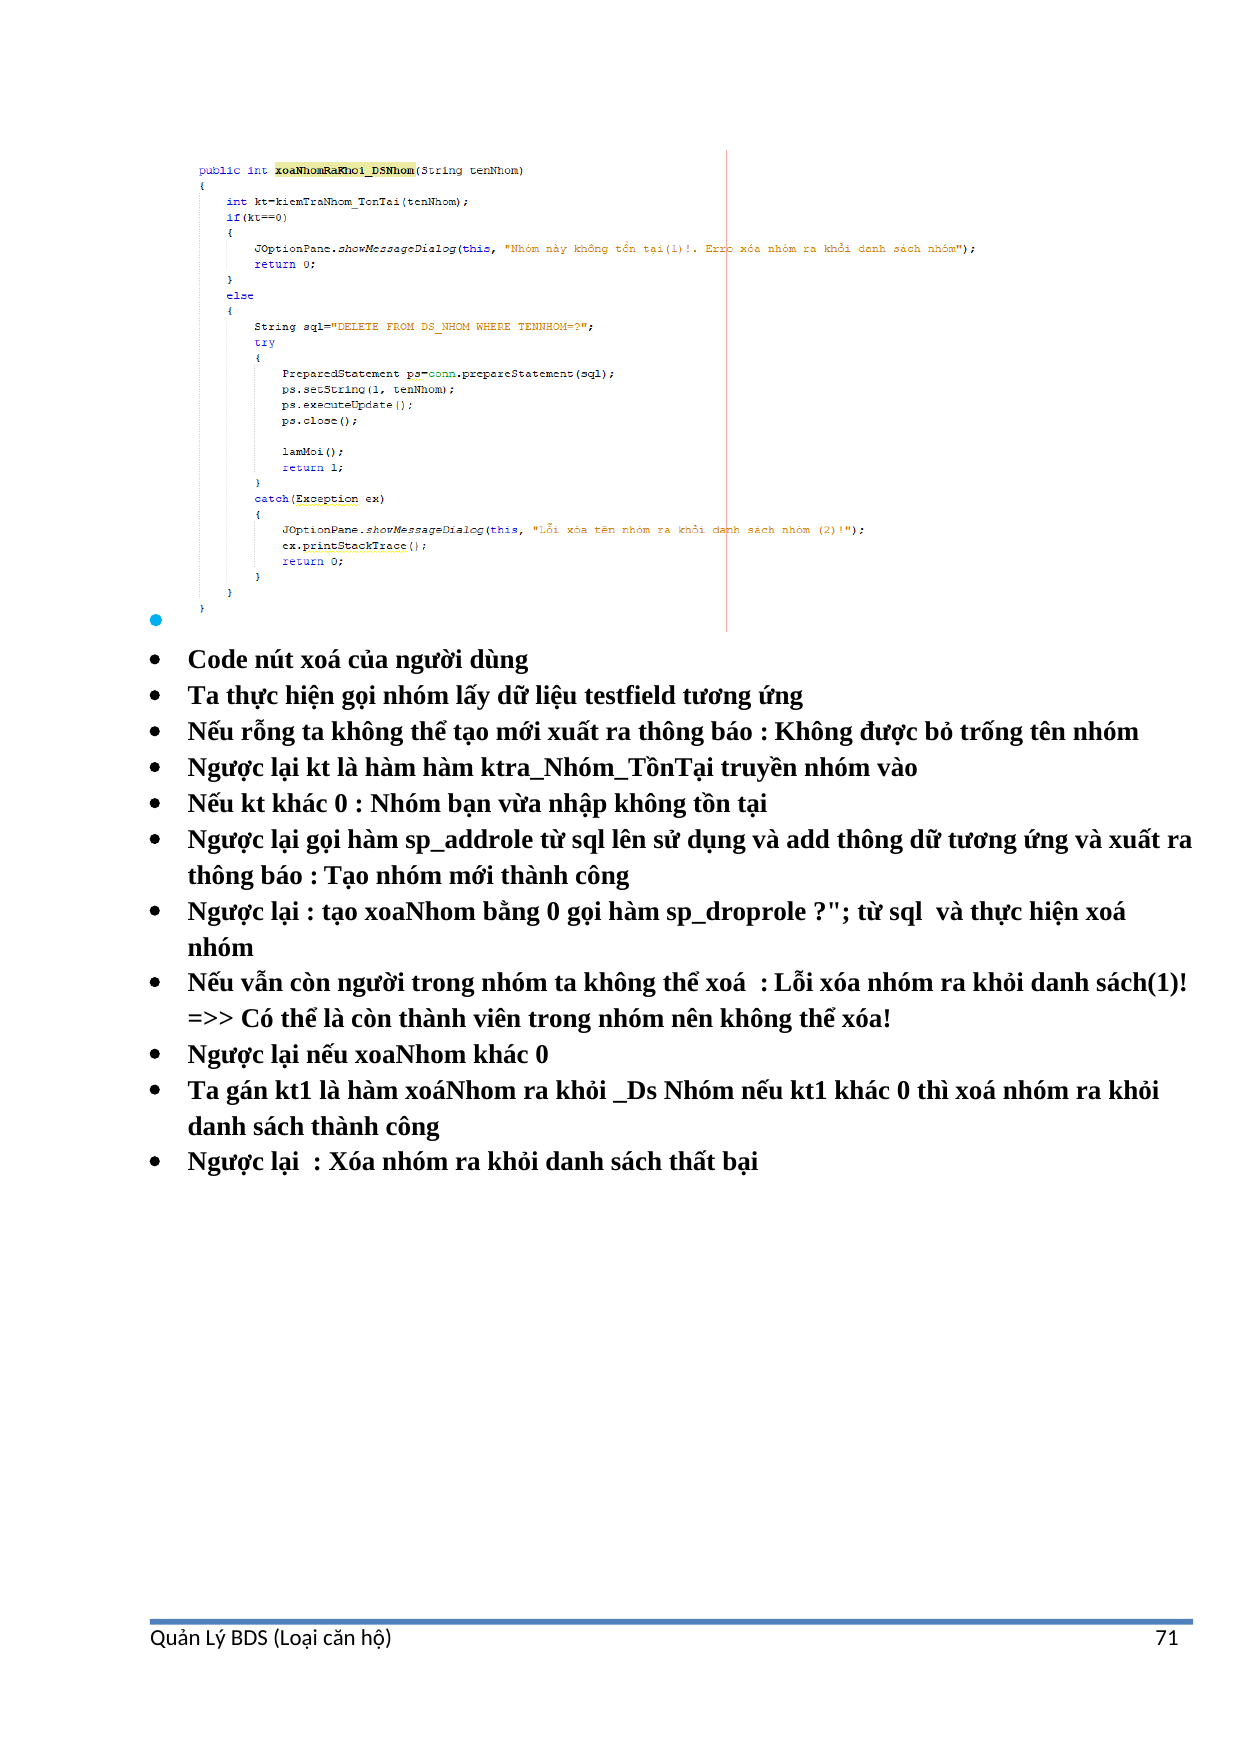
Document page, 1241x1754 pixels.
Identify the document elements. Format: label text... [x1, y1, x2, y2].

list Ngược lại : tạo xoaNhom bằng 0 gọi hàm sp_droprole ?"; từ sql và thực hiện xoá nhóm [150, 895, 1193, 962]
list Ngược lại gọi hàm sp_addrole từ sql lên sử dụng và add thông dữ tương ứng và xuất ra thông báo : Tạo nhóm mới thành công [150, 823, 1193, 890]
list Nếu vẫn còn người trong nhóm ta không thể xoá : Lỗi xóa nhóm ra khỏi danh sách(1)! =>> Có thể là còn thành viên trong nhóm nên không thể xóa! [150, 966, 1193, 1033]
list Nếu kt khác 0 : Nhóm bạn vừa nhập không tồn tại [150, 787, 1193, 818]
list Nếu rỗng ta không thể tạo mới xuất ra thông báo : Không được bỏ trống tên nhóm [150, 715, 1193, 747]
list Ta thực hiện gọi nhóm lấy dữ liệu testfield tương ứng [150, 679, 1193, 711]
list Code nút xoá của người dùng [150, 643, 1193, 675]
list Ta gán kt1 là hàm xoáNhom ra khỏi _Ds Nhóm nếu kt1 khác 0 thì xoá nhóm ra khỏi danh sách thành công [150, 1074, 1193, 1141]
picture [187, 150, 982, 632]
list Ngược lại nếu xoaNhom khác 0 [150, 1038, 1193, 1069]
list Ngược lại kt là hàm hàm ktra_Nhóm_TồnTại truyền nhóm vào [150, 751, 1193, 783]
list Ngược lại : Xóa nhóm ra khỏi danh sách thất bại [150, 1145, 1193, 1177]
